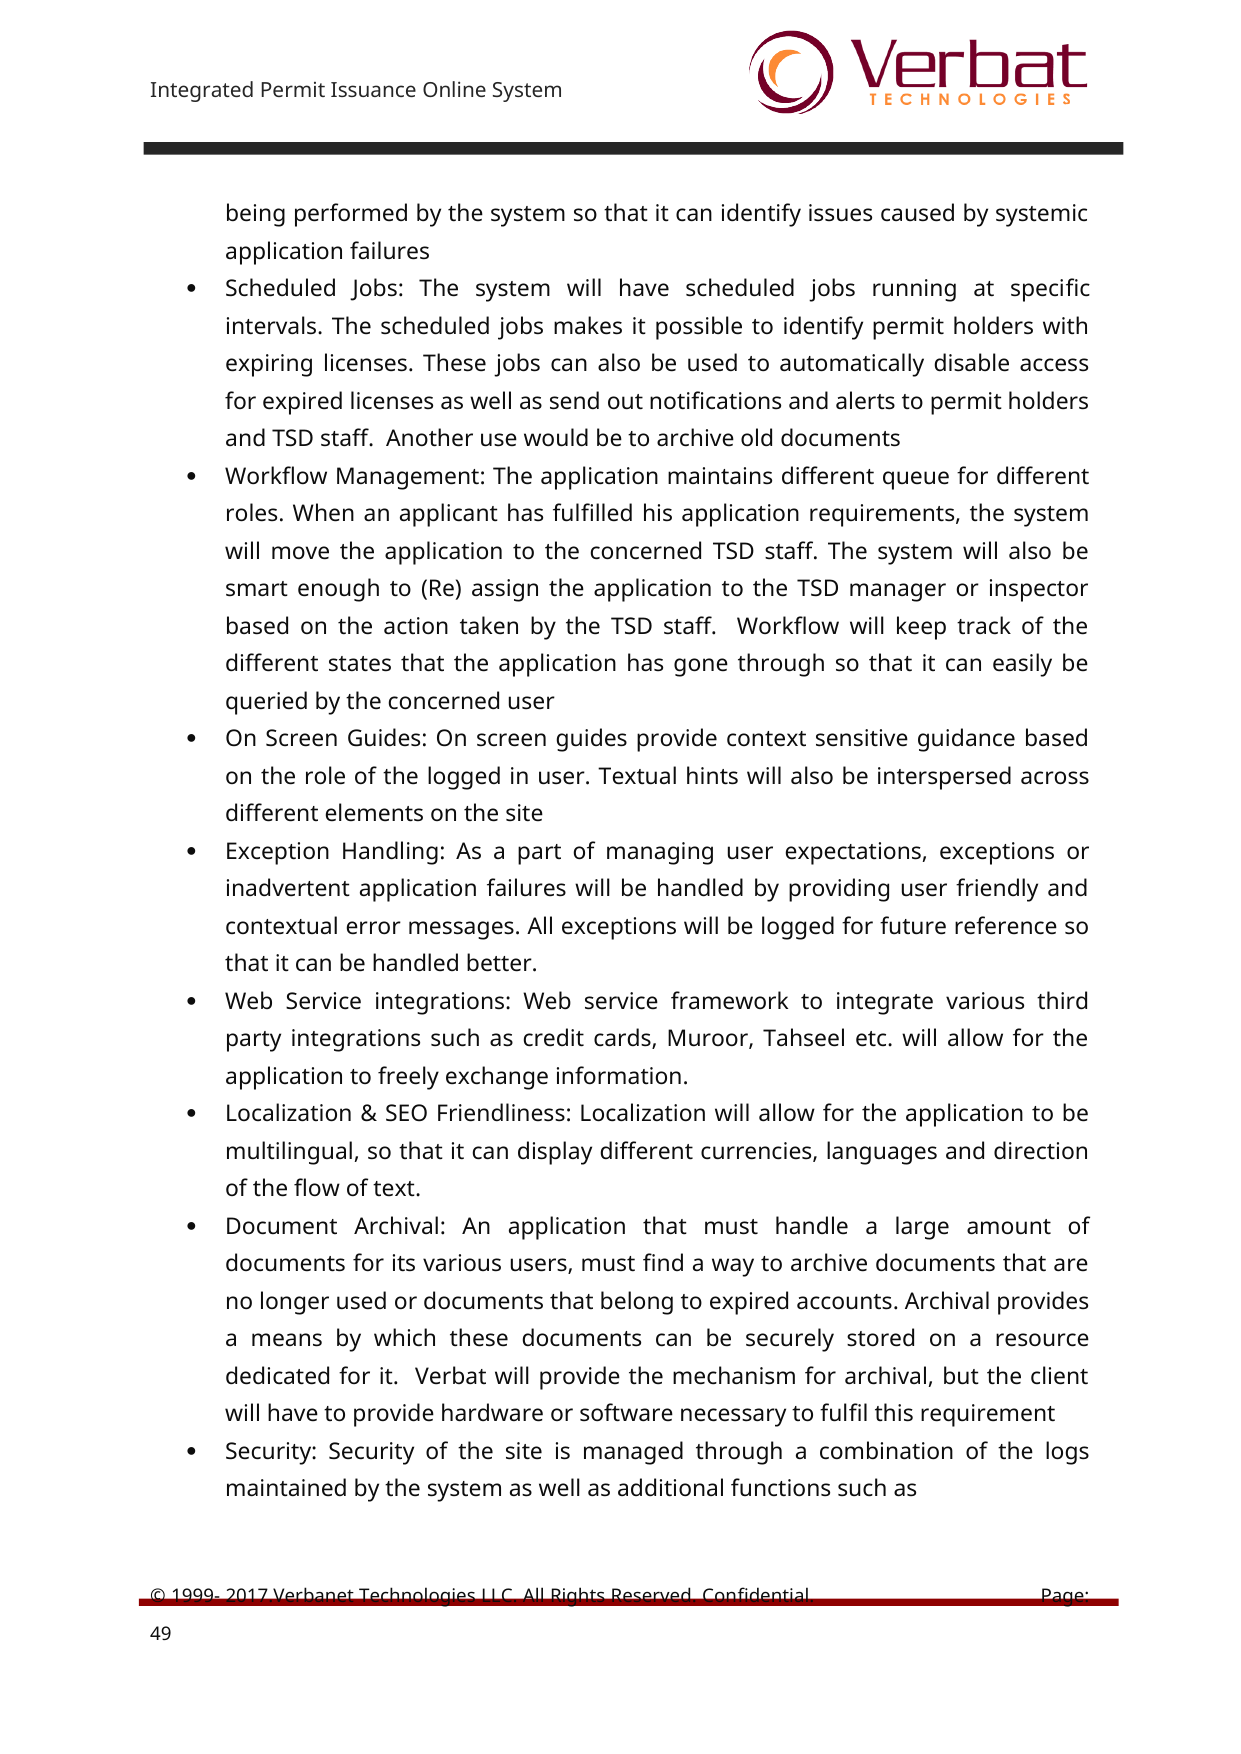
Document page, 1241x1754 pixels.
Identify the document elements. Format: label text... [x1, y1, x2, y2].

list On Screen Guides: On screen guides provide context sensitive guidance based on the role of the logged in user. Textual hints will also be interspersed across different elements on the site [187, 717, 1090, 829]
picture [745, 26, 1089, 114]
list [187, 192, 1090, 267]
list Exception Handling: As a part of managing user expectations, exceptions or inadvertent application failures will be handled by providing user friendly and contextual error messages. All exceptions will be logged for future reference so that it can be handled better. [187, 829, 1090, 979]
list Workflow Management: The application maintains different queue for different roles. When an applicant has fulfilled his application requirements, the system will move the application to the concerned TSD staff. The system will also be smart enough to (Re) assign the application to the TSD manager or inspector based on the action taken by the TSD staff. Workflow will keep track of the different states that the application has gone through so that it can easily be queried by the concerned user [187, 454, 1090, 717]
list Security: Security of the site is managed through a combination of the logs maintained by the system as well as additional functions such as [187, 1429, 1090, 1504]
list Scheduled Jobs: The system will have scheduled jobs running at specific intervals. The scheduled jobs makes it possible to identify permit holders with expiring licenses. These jobs can also be used to automatically disable access for expired licenses as well as send out notifications and alerts to permit holders and TSD staff. Another use would be to archive old documents [187, 267, 1090, 454]
list Document Archival: An application that must handle a large amount of documents for its various users, must find a way to archive documents that are no longer used or documents that belong to expired accounts. Archival provides a means by which these documents can be securely stored on a resource dedicated for it. Verbat will provide the mechanism for archival, but the client will have to provide hardware or software necessary to fulfil this requirement [187, 1204, 1090, 1429]
list Web Service integrations: Web service framework to integrate various third party integrations such as credit cards, Muroor, Tahseel etc. will allow for the application to freely exchange information. [187, 979, 1090, 1092]
list Localization & SEO Friendliness: Localization will allow for the application to be multilingual, so that it can display different currencies, languages and direction of the flow of text. [187, 1092, 1090, 1204]
